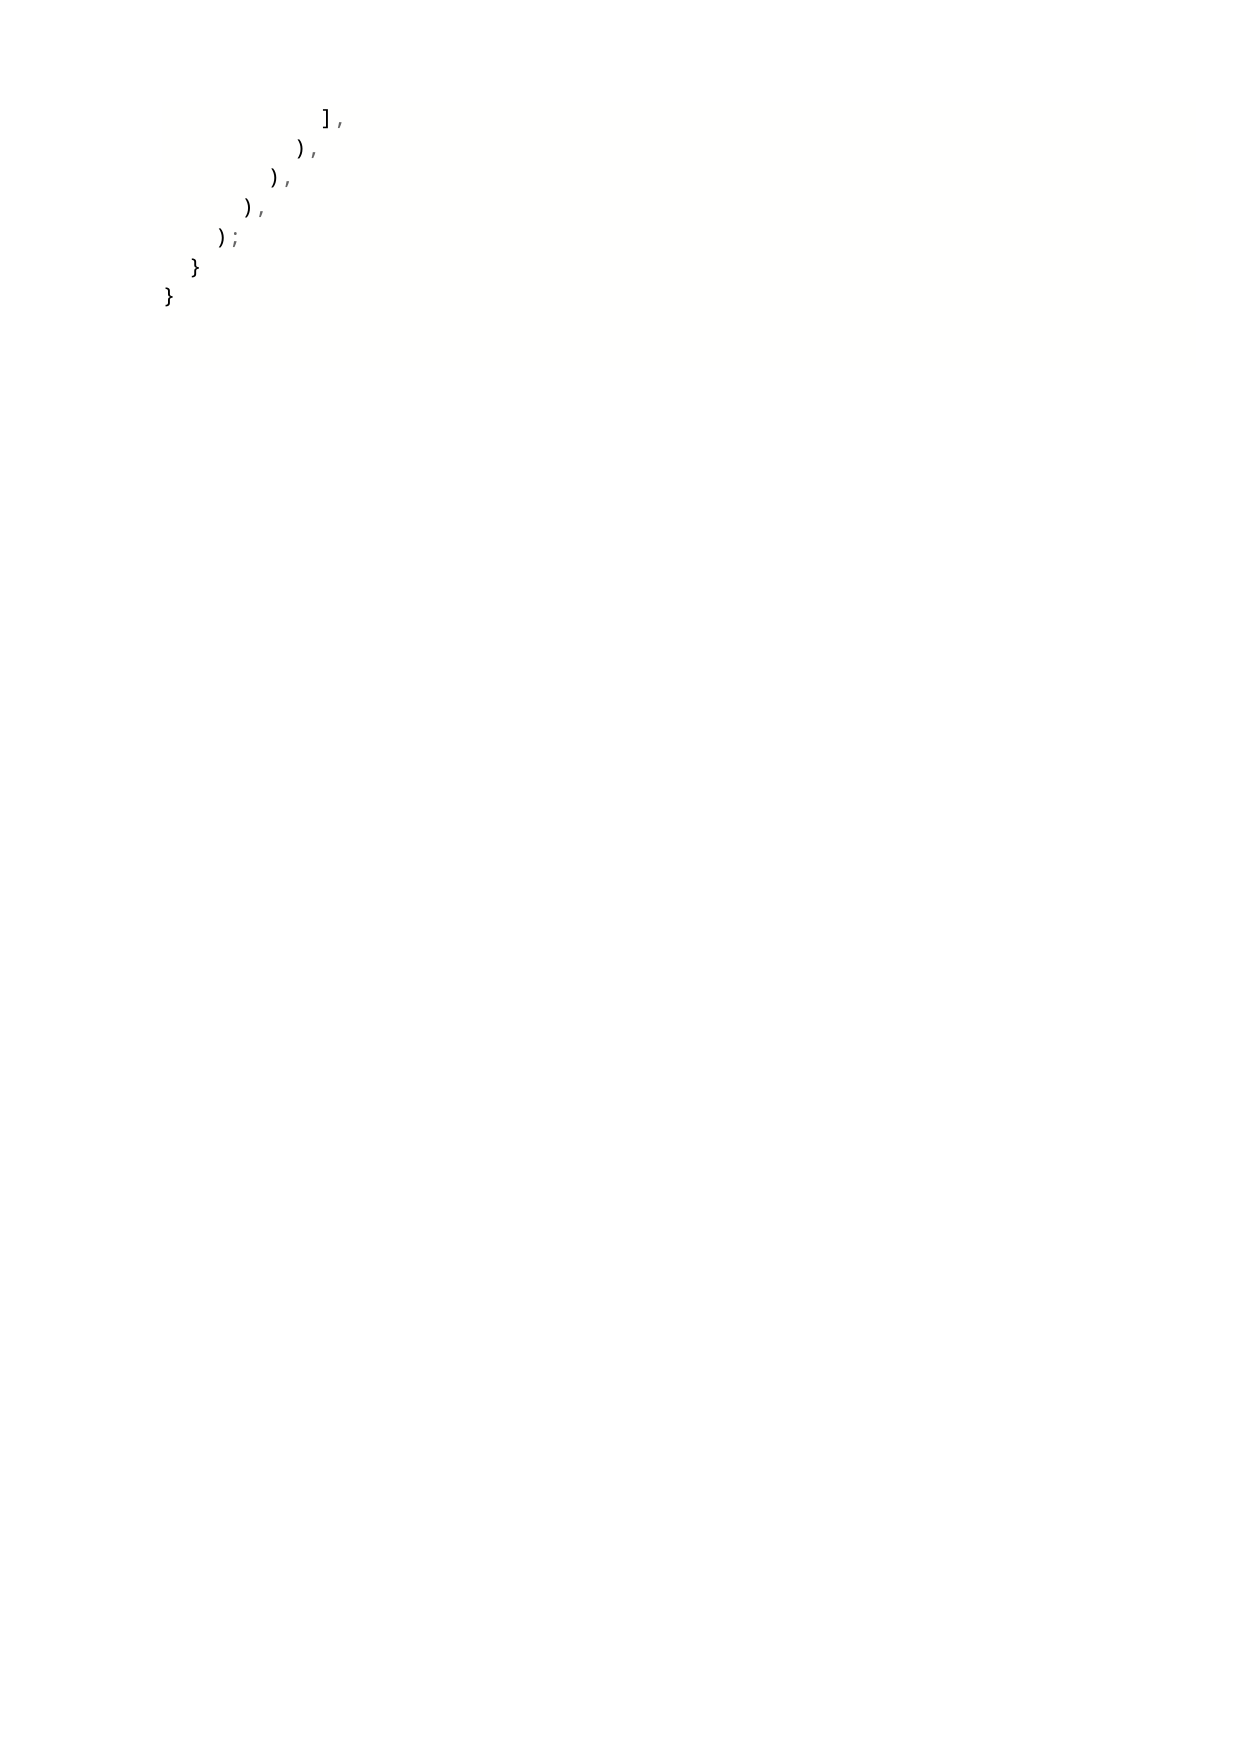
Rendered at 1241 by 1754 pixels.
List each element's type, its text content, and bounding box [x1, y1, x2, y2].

text ), [162, 161, 1196, 191]
text ), [162, 191, 1196, 221]
text ], [162, 102, 1196, 132]
text ), [162, 132, 1196, 161]
text } [162, 281, 1196, 310]
text ); [162, 221, 1196, 251]
text } [162, 251, 1196, 281]
